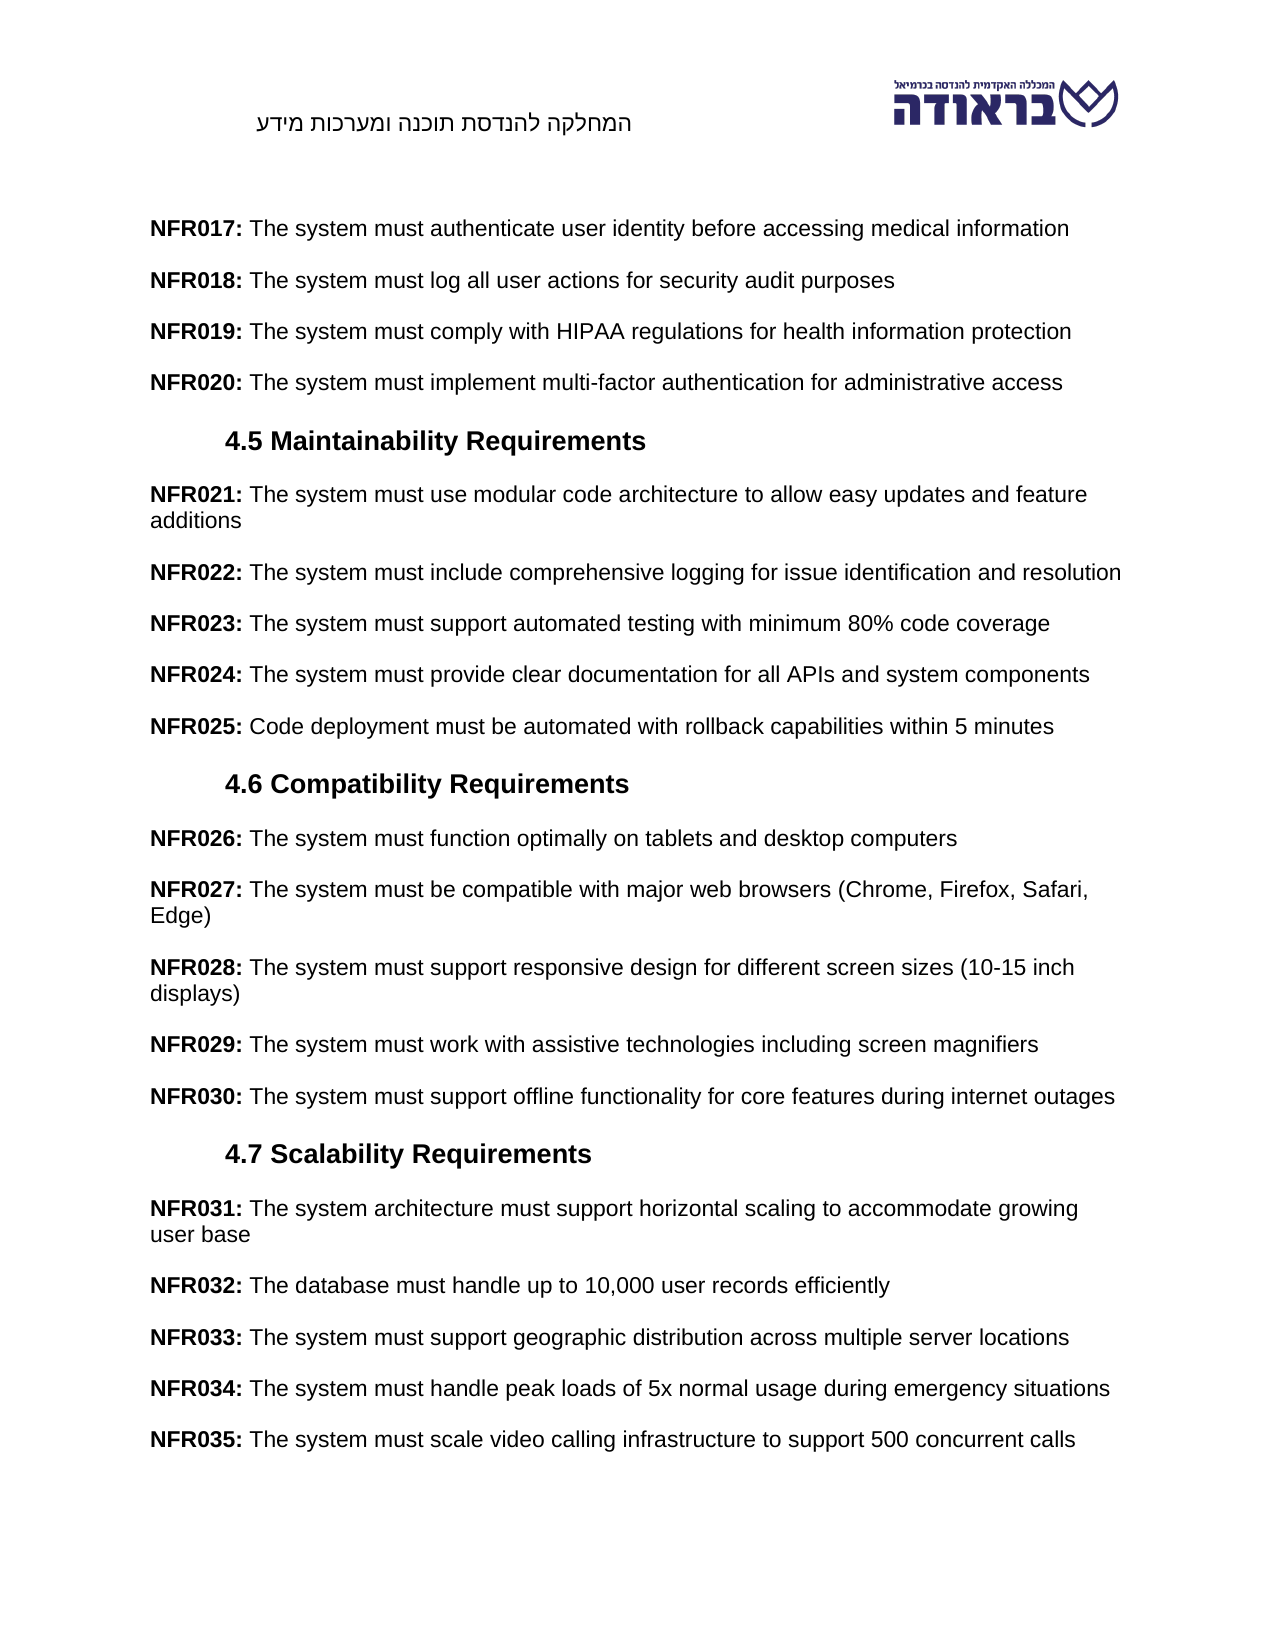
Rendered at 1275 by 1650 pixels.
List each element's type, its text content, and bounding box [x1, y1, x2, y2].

text NFR017: The system must authenticate user identity before accessing medical information [150, 215, 1125, 242]
subtitle 4.5 Maintainability Requirements [225, 425, 1088, 456]
text NFR022: The system must include comprehensive logging for issue identification and resolution [150, 559, 1125, 585]
subtitle 4.6 Compatibility Requirements [225, 768, 1088, 799]
text NFR026: The system must function optimally on tablets and desktop computers [150, 824, 1125, 851]
text NFR028: The system must support responsive design for different screen sizes (10-15 inch displays) [150, 954, 1125, 1006]
text NFR032: The database must handle up to 10,000 user records efficiently [150, 1272, 1125, 1298]
text NFR027: The system must be compatible with major web browsers (Chrome, Firefox, Safari, Edge) [150, 876, 1125, 929]
text NFR033: The system must support geographic distribution across multiple server locations [150, 1323, 1125, 1350]
text NFR035: The system must scale video calling infrastructure to support 500 concurrent calls [150, 1426, 1125, 1453]
text NFR030: The system must support offline functionality for core features during internet outages [150, 1083, 1125, 1109]
text NFR020: The system must implement multi-factor authentication for administrative access [150, 369, 1125, 396]
text NFR029: The system must work with assistive technologies including screen magnifiers [150, 1031, 1125, 1058]
text NFR023: The system must support automated testing with minimum 80% code coverage [150, 610, 1125, 636]
text NFR024: The system must provide clear documentation for all APIs and system components [150, 661, 1125, 688]
text NFR031: The system architecture must support horizontal scaling to accommodate growing user base [150, 1194, 1125, 1247]
text NFR034: The system must handle peak loads of 5x normal usage during emergency situations [150, 1375, 1125, 1401]
text NFR025: Code deployment must be automated with rollback capabilities within 5 minutes [150, 713, 1125, 739]
text NFR018: The system must log all user actions for security audit purposes [150, 267, 1125, 293]
text NFR019: The system must comply with HIPAA regulations for health information protection [150, 318, 1125, 344]
picture [887, 75, 1125, 132]
text NFR021: The system must use modular code architecture to allow easy updates and feature additions [150, 481, 1125, 534]
subtitle 4.7 Scalability Requirements [225, 1138, 1088, 1169]
